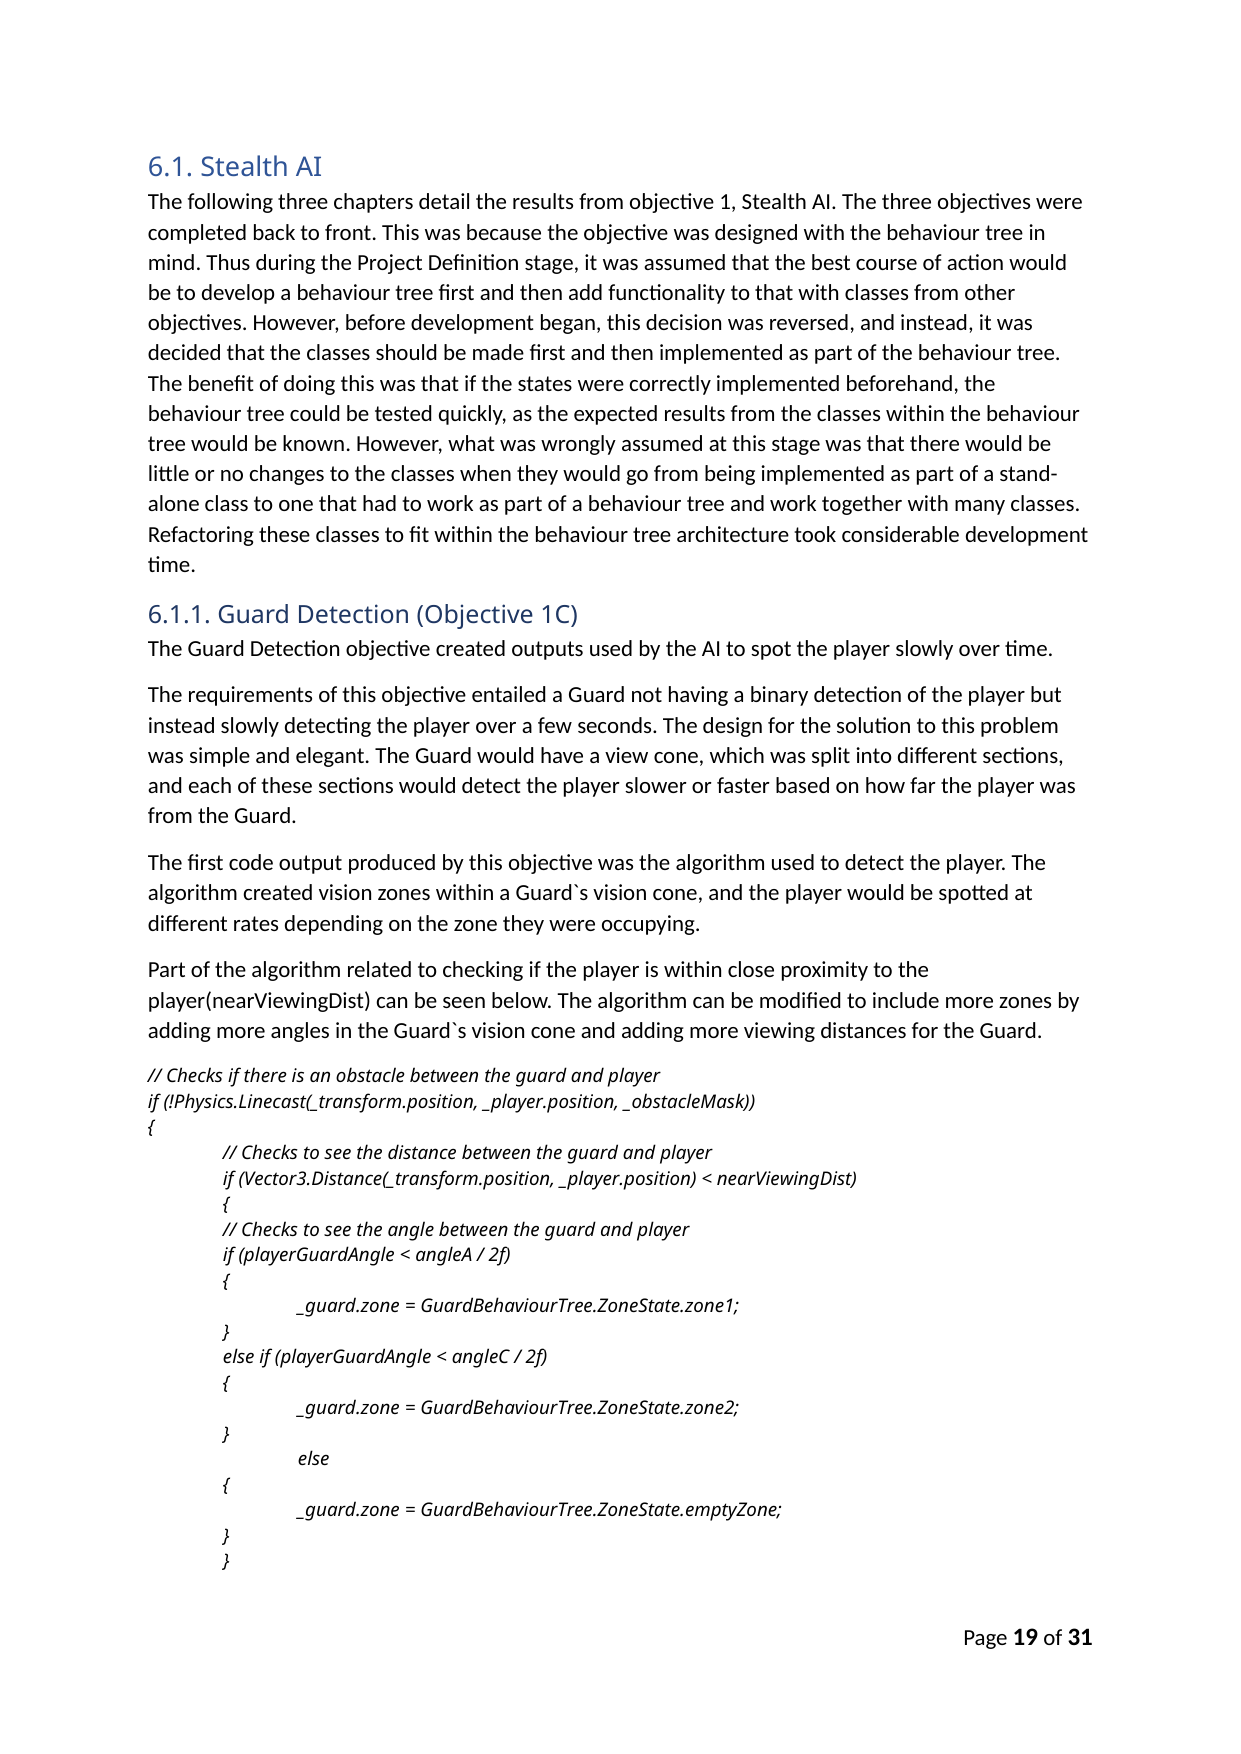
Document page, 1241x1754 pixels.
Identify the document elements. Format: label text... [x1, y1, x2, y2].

text _guard.zone = GuardBehaviourTree.ZoneState.emptyZone; [148, 1497, 1092, 1522]
text // Checks to see the distance between the guard and player [148, 1139, 1092, 1165]
text if (Vector3.Distance(_transform.position, _player.position) < nearViewingDist) [148, 1165, 1092, 1190]
text { [148, 1369, 1092, 1394]
text { [148, 1471, 1092, 1497]
text The following three chapters detail the results from objective 1, Stealth AI. The three objectives were completed back to front. This was because the objective was designed with the behaviour tree in mind. Thus during the Project Definition stage, it was assumed that the best course of action would be to develop a behaviour tree first and then add functionality to that with classes from other objectives. However, before development began, this decision was reversed, and instead, it was decided that the classes should be made first and then implemented as part of the behaviour tree. The benefit of doing this was that if the states were correctly implemented beforehand, the behaviour tree could be tested quickly, as the expected results from the classes within the behaviour tree would be known. However, what was wrongly assumed at this stage was that there would be little or no changes to the classes when they would go from being implemented as part of a stand-alone class to one that had to work as part of a behaviour tree and work together with many classes. Refactoring these classes to fit within the behaviour tree architecture took considerable development time. [148, 187, 1092, 578]
text The requirements of this objective entailed a Guard not having a binary detection of the player but instead slowly detecting the player over a few seconds. The design for the solution to this problem was simple and elegant. The Guard would have a view cone, which was split into different sections, and each of these sections would detect the player slower or faster based on how far the player was from the Guard. [148, 681, 1092, 829]
text _guard.zone = GuardBehaviourTree.ZoneState.zone2; [148, 1394, 1092, 1420]
subtitle 6.1. Stealth AI [148, 148, 1092, 184]
text else if (playerGuardAngle < angleC / 2f) [148, 1343, 1092, 1369]
text } [148, 1548, 1092, 1573]
text { [148, 1114, 1092, 1139]
text else [148, 1446, 1092, 1471]
text if (!Physics.Linecast(_transform.position, _player.position, _obstacleMask)) [148, 1088, 1092, 1114]
text } [148, 1420, 1092, 1446]
text _guard.zone = GuardBehaviourTree.ZoneState.zone1; [148, 1292, 1092, 1318]
text The Guard Detection objective created outputs used by the AI to spot the player slowly over time. [148, 634, 1092, 662]
text The first code output produced by this objective was the algorithm used to detect the player. The algorithm created vision zones within a Guard`s vision cone, and the player would be spotted at different rates depending on the zone they were occupying. [148, 848, 1092, 937]
text { [148, 1267, 1092, 1292]
text Part of the algorithm related to checking if the player is within close proximity to the player(nearViewingDist) can be seen below. The algorithm can be modified to include more zones by adding more angles in the Guard`s vision cone and adding more viewing distances for the Guard. [148, 956, 1092, 1044]
text // Checks if there is an obstacle between the guard and player [148, 1063, 1092, 1088]
text { [148, 1190, 1092, 1216]
text if (playerGuardAngle < angleA / 2f) [148, 1241, 1092, 1267]
text } [148, 1522, 1092, 1548]
text // Checks to see the angle between the guard and player [148, 1216, 1092, 1241]
text } [148, 1318, 1092, 1343]
subtitle 6.1.1. Guard Detection (Objective 1C) [148, 597, 1092, 631]
